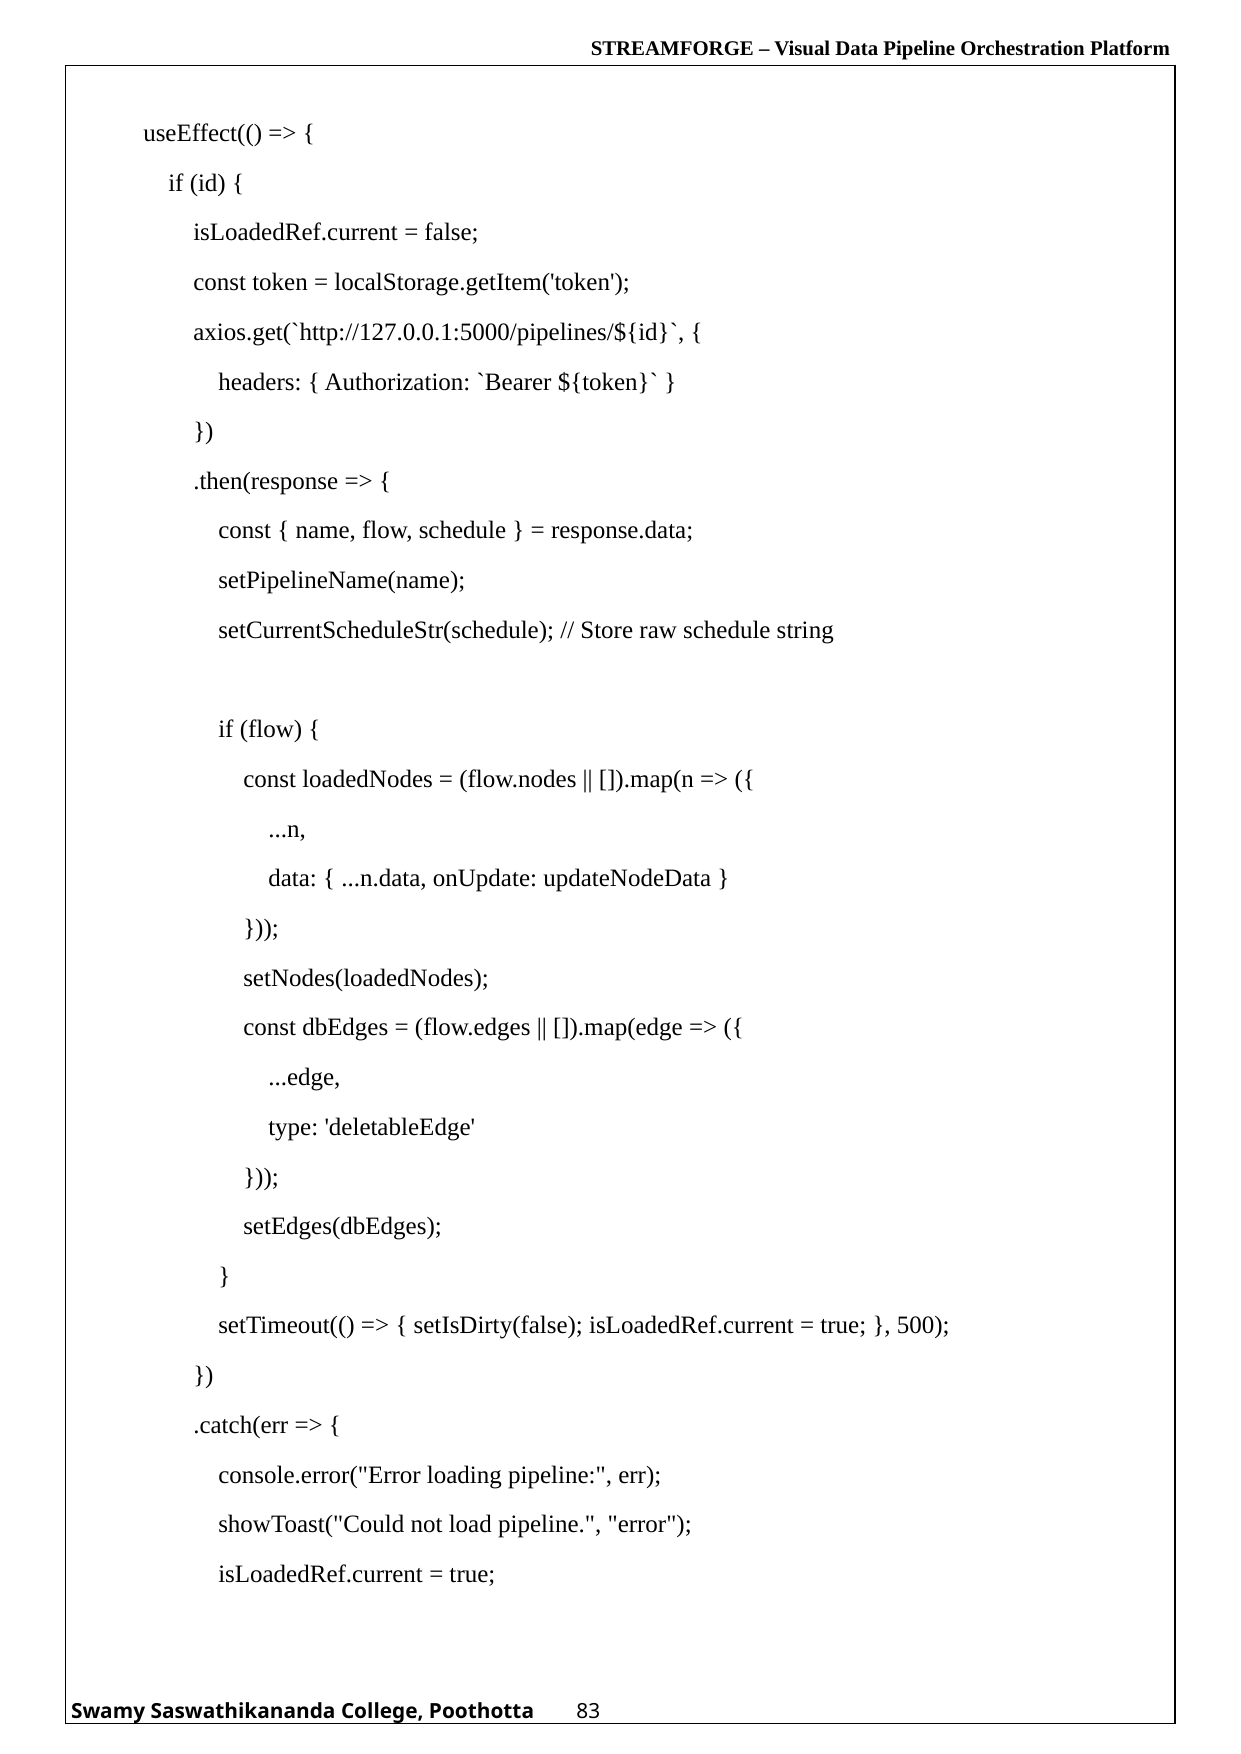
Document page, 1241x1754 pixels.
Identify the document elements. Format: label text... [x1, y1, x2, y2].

text data: { ...n.data, onUpdate: updateNodeData } [118, 863, 1122, 892]
text setTimeout(() => { setIsDirty(false); isLoadedRef.current = true; }, 500); [118, 1311, 1122, 1339]
text headers: { Authorization: `Bearer ${token}` } [118, 367, 1122, 395]
text }) [118, 416, 1122, 445]
text const dbEdges = (flow.edges || []).map(edge => ({ [118, 1012, 1122, 1041]
text .catch(err => { [118, 1410, 1122, 1439]
text .then(response => { [118, 466, 1122, 495]
text ...n, [118, 814, 1122, 842]
text const token = localStorage.getItem('token'); [118, 267, 1122, 296]
text if (id) { [118, 168, 1122, 197]
text useEffect(() => { [118, 118, 1122, 147]
text isLoadedRef.current = true; [118, 1559, 1122, 1588]
text })); [118, 1162, 1122, 1190]
text const loadedNodes = (flow.nodes || []).map(n => ({ [118, 764, 1122, 793]
text setEdges(dbEdges); [118, 1211, 1122, 1240]
text }) [118, 1360, 1122, 1389]
text setCurrentScheduleStr(schedule); // Store raw schedule string [118, 615, 1122, 644]
text })); [118, 913, 1122, 942]
text if (flow) { [118, 714, 1122, 743]
text type: 'deletableEdge' [118, 1112, 1122, 1141]
text axios.get(`http://127.0.0.1:5000/pipelines/${id}`, { [118, 317, 1122, 346]
text showToast("Could not load pipeline.", "error"); [118, 1509, 1122, 1538]
text } [118, 1261, 1122, 1290]
text isLoadedRef.current = false; [118, 217, 1122, 246]
text console.error("Error loading pipeline:", err); [118, 1460, 1122, 1488]
text setPipelineName(name); [118, 565, 1122, 594]
text ...edge, [118, 1062, 1122, 1091]
text setNodes(loadedNodes); [118, 963, 1122, 992]
text const { name, flow, schedule } = response.data; [118, 516, 1122, 544]
